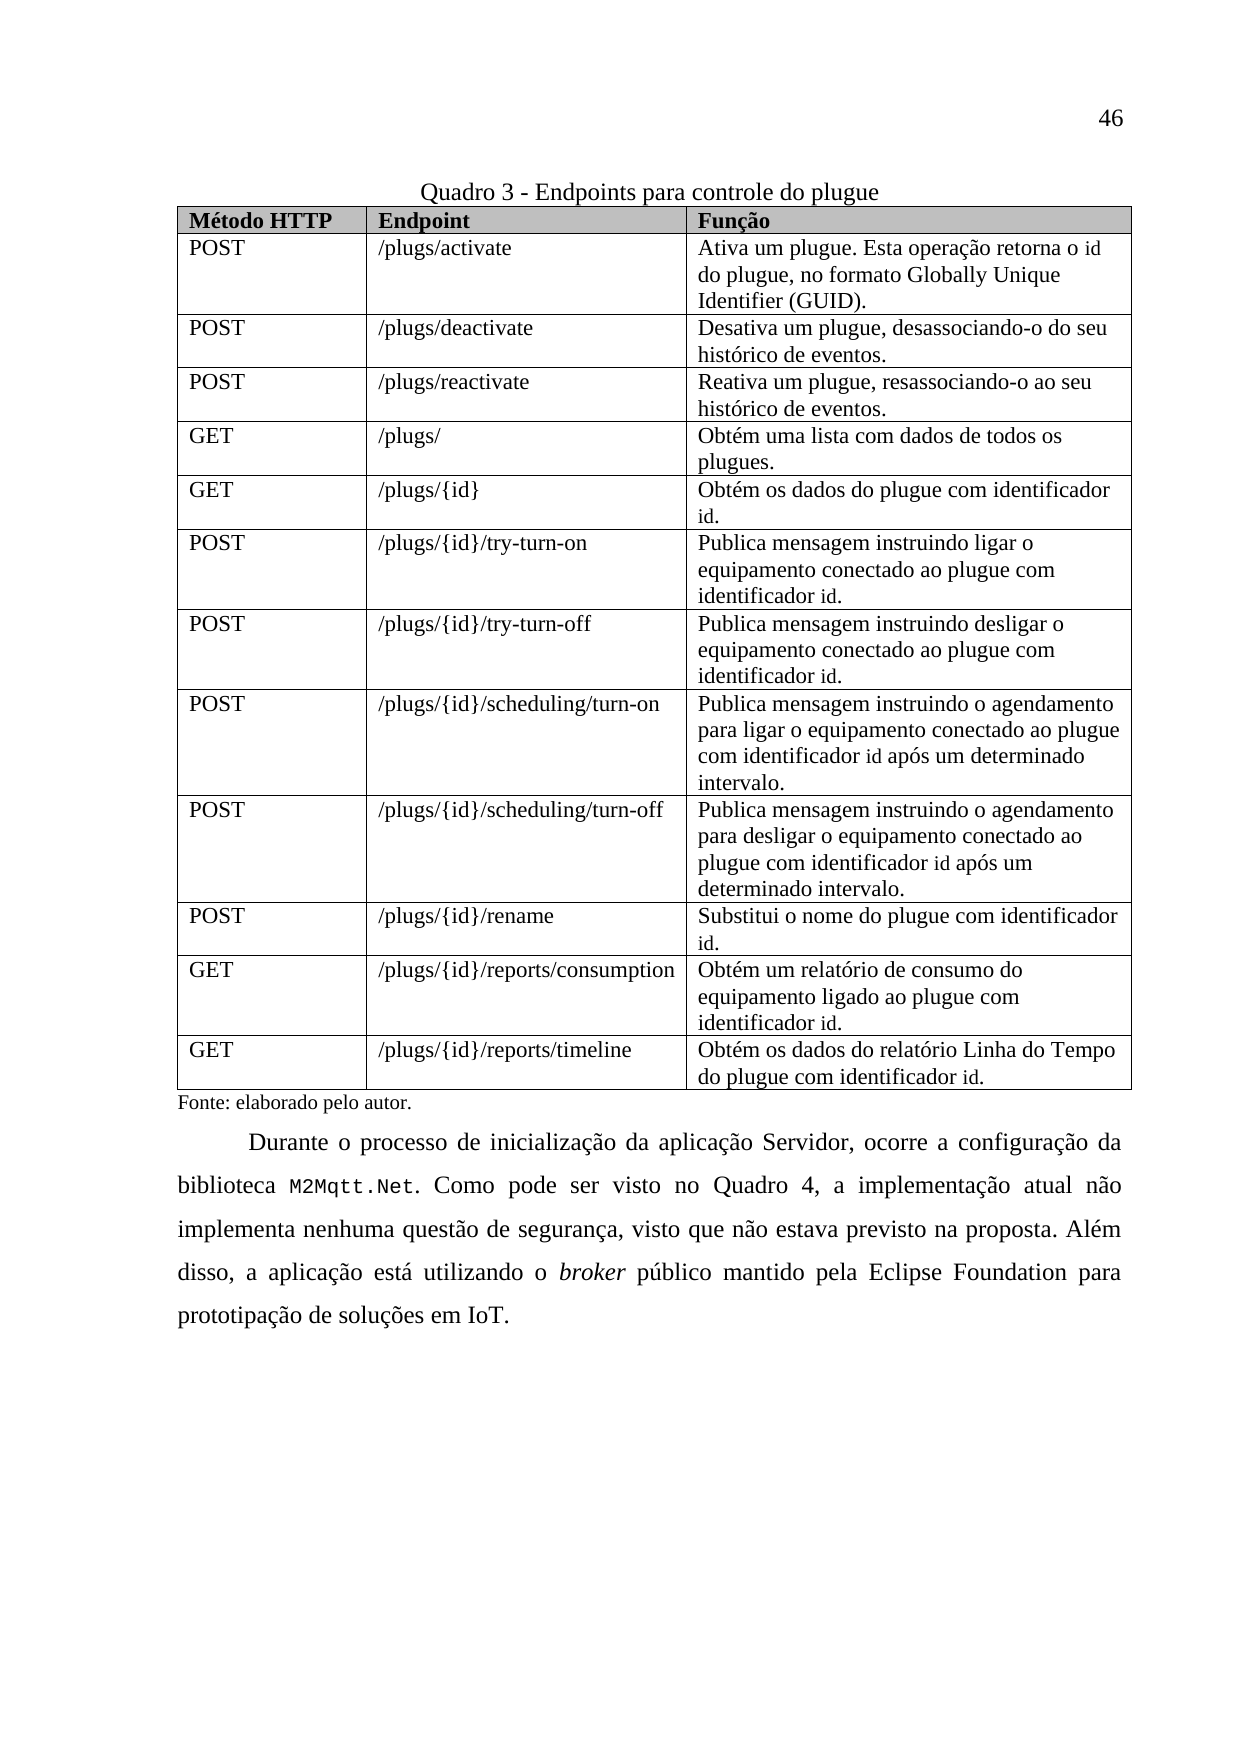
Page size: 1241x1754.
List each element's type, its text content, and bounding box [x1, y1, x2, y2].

table_cell Publica mensagem instruindo o agendamento para desligar o equipamento conectado ao plugue com identificador id após um determinado intervalo. [687, 796, 1131, 902]
table_cell POST [178, 796, 366, 902]
table_cell POST [178, 690, 366, 795]
table_cell Substitui o nome do plugue com identificador id. [687, 903, 1131, 955]
table_header Função [687, 207, 1131, 233]
table_cell /plugs/{id}/scheduling/turn-on [367, 690, 686, 795]
table_cell Ativa um plugue. Esta operação retorna o id do plugue, no formato Globally Unique Identifier (GUID). [687, 234, 1131, 313]
table_header Método HTTP [178, 207, 366, 233]
table_cell POST [178, 234, 366, 313]
table_cell GET [178, 422, 366, 475]
table_cell Reativa um plugue, resassociando-o ao seu histórico de eventos. [687, 368, 1131, 421]
table_cell Obtém um relatório de consumo do equipamento ligado ao plugue com identificador id. [687, 956, 1131, 1035]
table_cell Publica mensagem instruindo ligar o equipamento conectado ao plugue com identificador id. [687, 530, 1131, 608]
table_cell /plugs/ [367, 422, 686, 475]
table_cell Obtém os dados do relatório Linha do Tempo do plugue com identificador id. [687, 1036, 1131, 1089]
table_cell /plugs/activate [367, 234, 686, 313]
table_cell POST [178, 315, 366, 367]
table_cell /plugs/{id}/reports/consumption [367, 956, 686, 1035]
table_cell /plugs/{id} [367, 476, 686, 528]
table_cell Publica mensagem instruindo desligar o equipamento conectado ao plugue com identificador id. [687, 610, 1131, 689]
table_cell /plugs/{id}/rename [367, 903, 686, 955]
table_cell POST [178, 903, 366, 955]
table_cell POST [178, 610, 366, 689]
table_cell /plugs/{id}/try-turn-off [367, 610, 686, 689]
text Fonte: elaborado pelo autor. [177, 1090, 1122, 1114]
table_cell POST [178, 530, 366, 608]
table_cell GET [178, 476, 366, 528]
table_cell /plugs/reactivate [367, 368, 686, 421]
table_cell /plugs/{id}/reports/timeline [367, 1036, 686, 1089]
text Quadro - Endpoints para controle do plugue [177, 177, 1122, 206]
table_cell Obtém os dados do plugue com identificador id. [687, 476, 1131, 528]
text Durante o processo de inicialização da aplicação Servidor, ocorre a configuração da biblioteca M2Mqtt.Net. Como pode ser visto no Quadro 4, a implementação atual não implementa nenhuma questão de segurança, visto que não estava previsto na proposta. Além disso, a aplicação está utilizando o broker público mantido pela Eclipse Foundation para prototipação de soluções em IoT. [177, 1127, 1122, 1329]
table_cell /plugs/{id}/scheduling/turn-off [367, 796, 686, 902]
table_cell POST [178, 368, 366, 421]
table_cell Obtém uma lista com dados de todos os plugues. [687, 422, 1131, 475]
table_cell Publica mensagem instruindo o agendamento para ligar o equipamento conectado ao plugue com identificador id após um determinado intervalo. [687, 690, 1131, 795]
table_cell GET [178, 956, 366, 1035]
table_cell GET [178, 1036, 366, 1089]
table_header Endpoint [367, 207, 686, 233]
table_cell /plugs/deactivate [367, 315, 686, 367]
table_cell /plugs/{id}/try-turn-on [367, 530, 686, 608]
table_cell Desativa um plugue, desassociando-o do seu histórico de eventos. [687, 315, 1131, 367]
